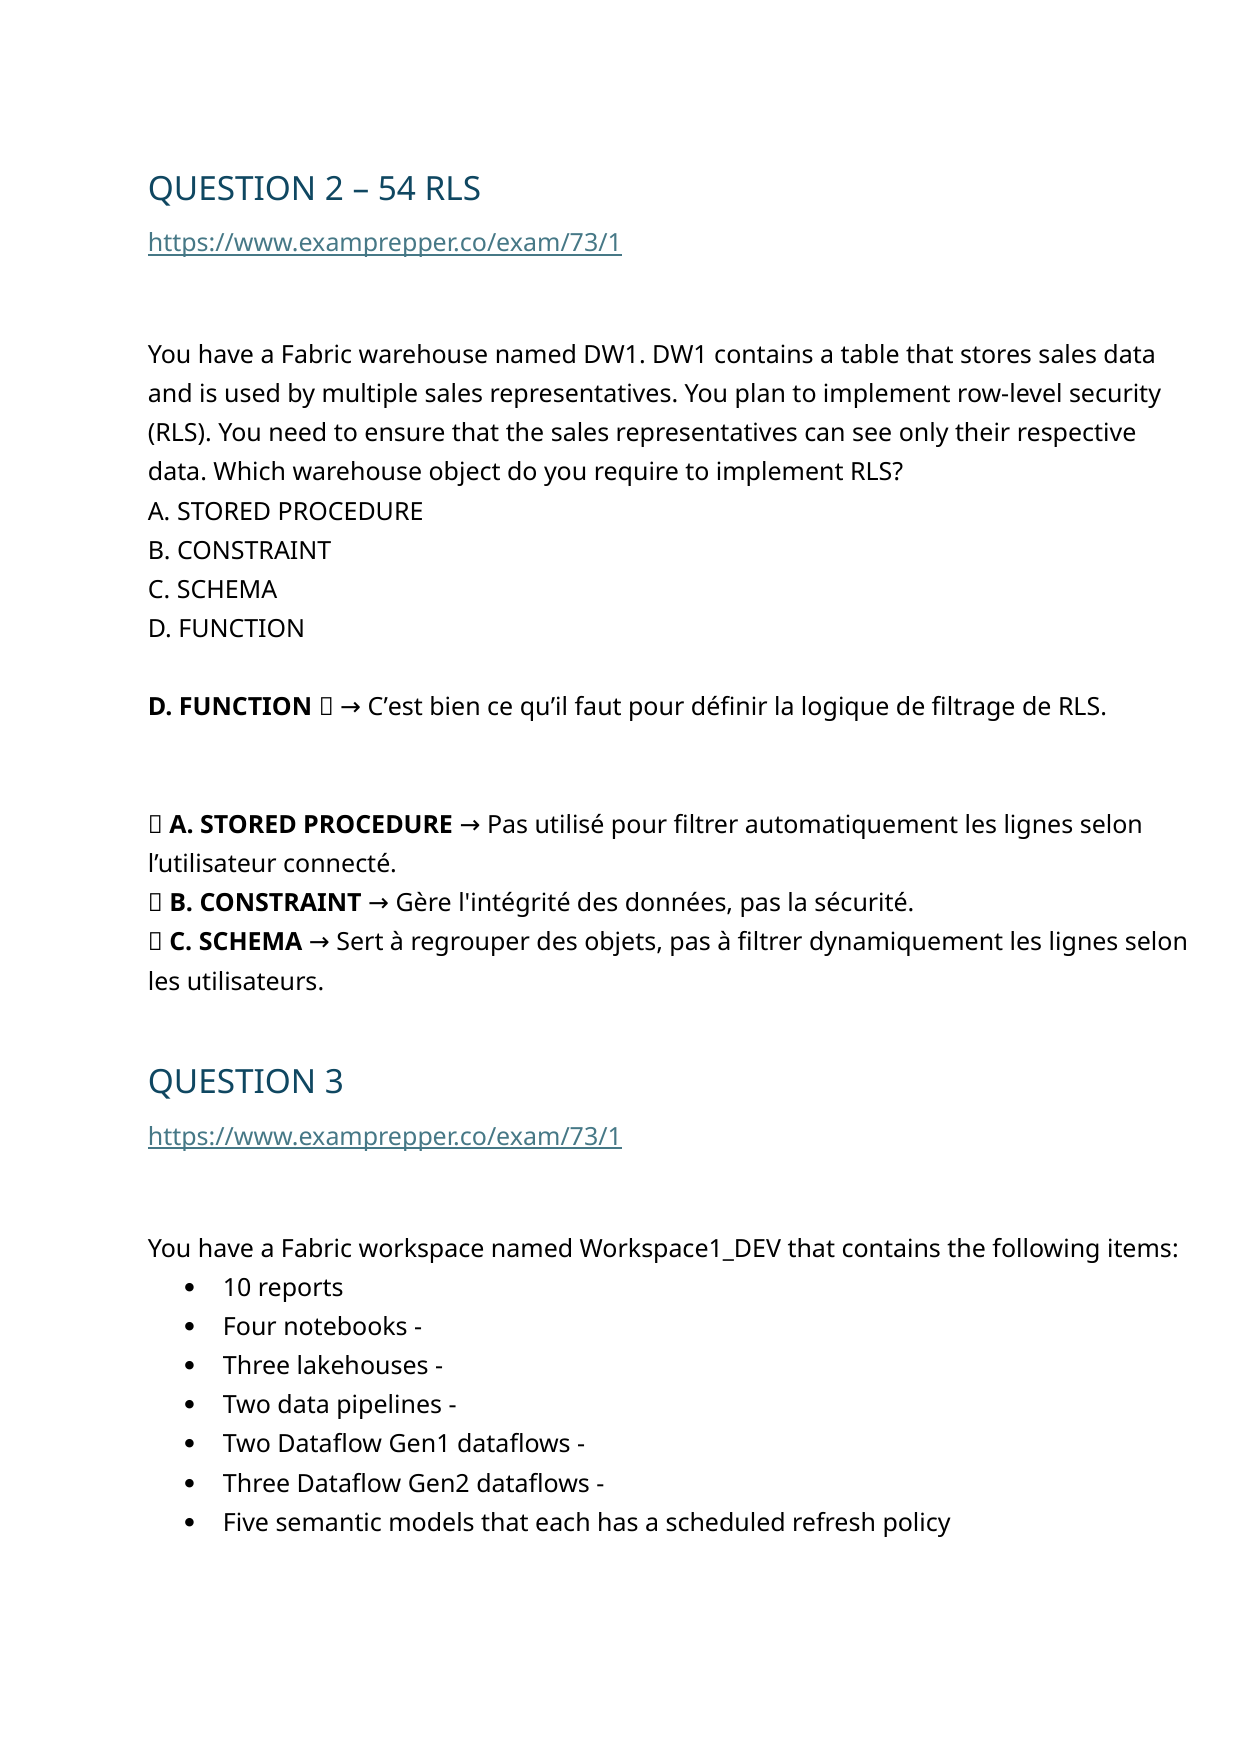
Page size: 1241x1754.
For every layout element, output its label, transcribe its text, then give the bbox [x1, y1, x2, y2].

text You have a Fabric workspace named Workspace1_DEV that contains the following items: [148, 1230, 1196, 1264]
text B. CONSTRAINT [148, 532, 1196, 566]
list Four notebooks - [185, 1309, 1196, 1343]
text D. FUNCTION [148, 611, 1196, 645]
list Five semantic models that each has a scheduled refresh policy [185, 1504, 1196, 1538]
text D. FUNCTION ✅ → C’est bien ce qu’il faut pour définir la logique de filtrage de RLS. [148, 689, 1196, 723]
text ❌ A. STORED PROCEDURE → Pas utilisé pour filtrer automatiquement les lignes selon l’utilisateur connecté. [148, 806, 1196, 880]
text C. SCHEMA [148, 571, 1196, 606]
text https://www.examprepper.co/exam/73/1 [148, 225, 1196, 259]
subtitle QUESTION 3 [148, 1058, 1196, 1103]
text https://www.examprepper.co/exam/73/1 [148, 1119, 1196, 1153]
list Three lakehouses - [185, 1348, 1196, 1382]
list Three Dataflow Gen2 dataflows - [185, 1465, 1196, 1499]
text A. STORED PROCEDURE [148, 493, 1196, 527]
text ❌ C. SCHEMA → Sert à regrouper des objets, pas à filtrer dynamiquement les lignes selon les utilisateurs. [148, 924, 1196, 997]
text ❌ B. CONSTRAINT → Gère l'intégrité des données, pas la sécurité. [148, 885, 1196, 919]
list Two data pipelines - [185, 1387, 1196, 1421]
list Two Dataflow Gen1 dataflows - [185, 1426, 1196, 1460]
text You have a Fabric warehouse named DW1. DW1 contains a table that stores sales data and is used by multiple sales representatives. You plan to implement row-level security (RLS). You need to ensure that the sales representatives can see only their respective data. Which warehouse object do you require to implement RLS? [148, 336, 1196, 488]
subtitle QUESTION 2 – 54 RLS [148, 164, 1196, 210]
list 10 reports [185, 1269, 1196, 1303]
